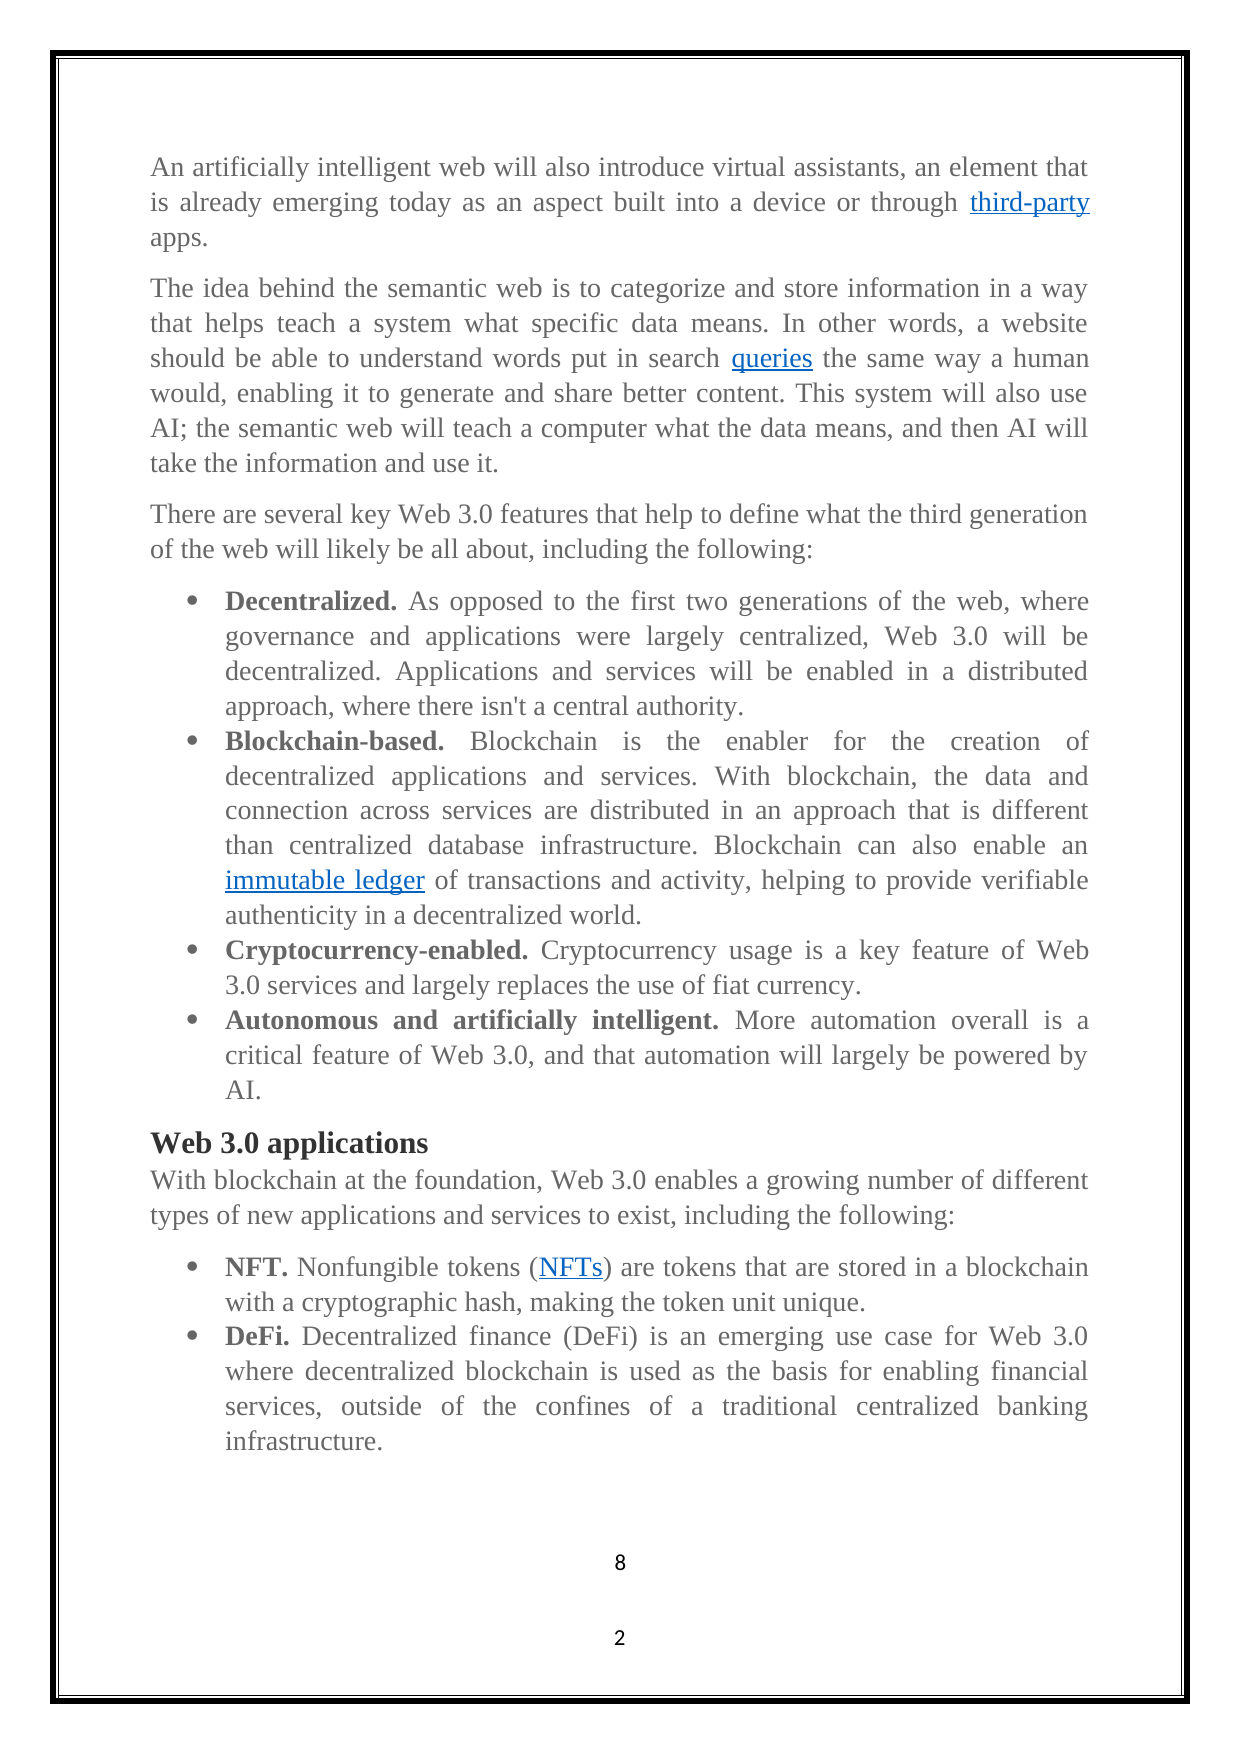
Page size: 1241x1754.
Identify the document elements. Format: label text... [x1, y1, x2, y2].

text There are several key Web 3.0 features that help to define what the third generation of the web will likely be all about, including the following: [150, 497, 1090, 565]
text With blockchain at the foundation, Web 3.0 enables a growing number of different types of new applications and services to exist, including the following: [150, 1163, 1090, 1230]
list Autonomous and artificially intelligent. More automation overall is a critical feature of Web 3.0, and that automation will largely be powered by AI. [187, 1003, 1090, 1105]
text An artificially intelligent web will also introduce virtual assistants, an element that is already emerging today as an aspect built into a device or through third-party apps. [150, 150, 1090, 252]
list Cryptocurrency-enabled. Cryptocurrency usage is a key feature of Web 3.0 services and largely replaces the use of fiat currency. [187, 933, 1090, 1000]
list NFT. Nonfungible tokens (NFTs) are tokens that are stored in a blockchain with a cryptographic hash, making the token unit unique. [187, 1249, 1090, 1317]
list DeFi. Decentralized finance (DeFi) is an emerging use case for Web 3.0 where decentralized blockchain is used as the basis for enabling financial services, outside of the confines of a traditional centralized banking infrastructure. [187, 1319, 1090, 1457]
list Decentralized. As opposed to the first two generations of the web, where governance and applications were largely centralized, Web 3.0 will be decentralized. Applications and services will be enabled in a distributed approach, where there isn't a central authority. [187, 584, 1090, 721]
text The idea behind the semantic web is to categorize and store information in a way that helps teach a system what specific data means. In other words, a website should be able to understand words put in search queries the same way a human would, enabling it to generate and share better content. This system will also use AI; the semantic web will teach a computer what the data means, and then AI will take the information and use it. [150, 271, 1090, 478]
subtitle Web 3.0 applications [150, 1124, 1090, 1160]
list Blockchain-based. Blockchain is the enabler for the creation of decentralized applications and services. With blockchain, the data and connection across services are distributed in an approach that is different than centralized database infrastructure. Blockchain can also enable an immutable ledger of transactions and activity, helping to provide verifiable authenticity in a decentralized world. [187, 723, 1090, 931]
